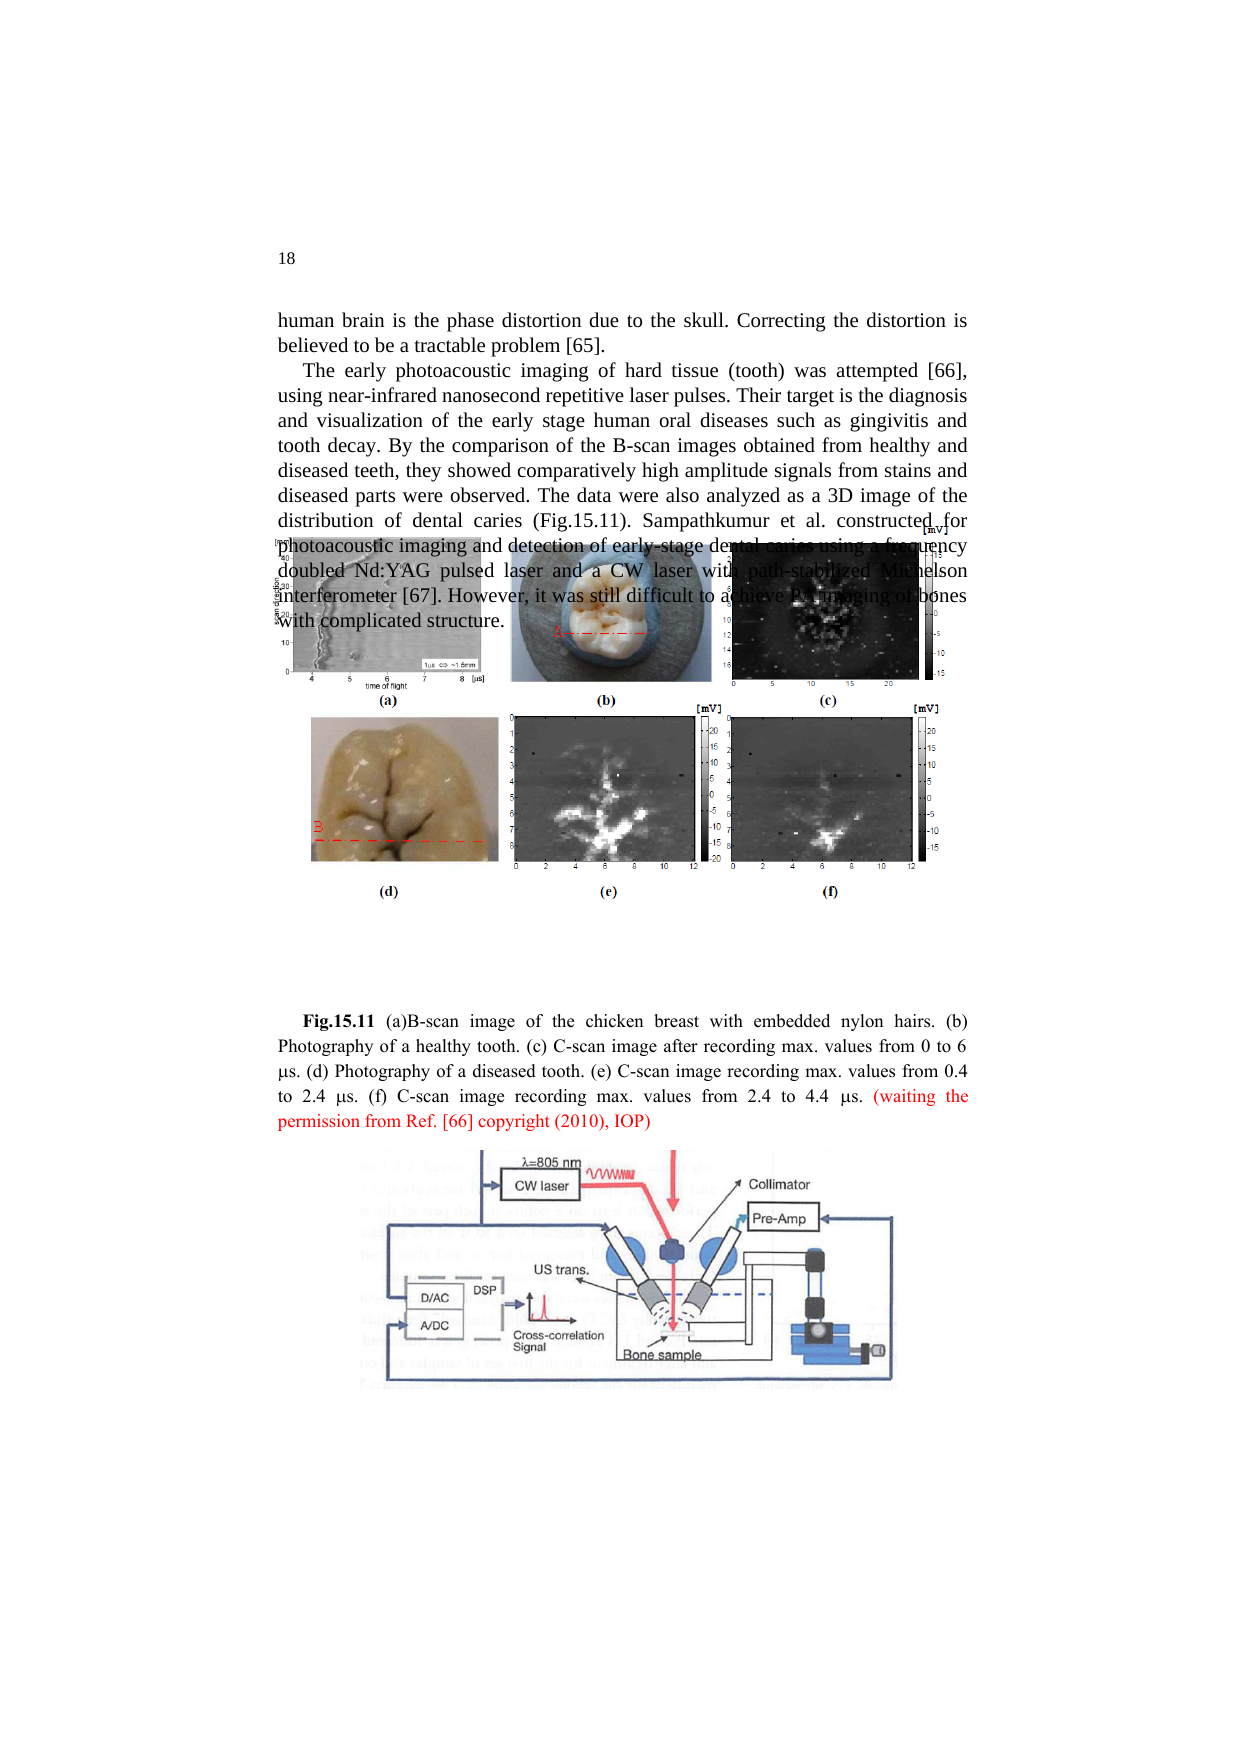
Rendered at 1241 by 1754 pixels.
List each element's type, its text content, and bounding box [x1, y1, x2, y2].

picture [218, 517, 985, 1001]
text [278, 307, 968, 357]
picture [360, 1150, 898, 1389]
text The early photoacoustic imaging of hard tissue (tooth) was attempted [66], using near-infrared nanosecond repetitive laser pulses. Their target is the diagnosis and visualization of the early stage human oral diseases such as gingivitis and tooth decay. By the comparison of the B-scan images obtained from healthy and diseased teeth, they showed comparatively high amplitude signals from stains and diseased parts were observed. The data were also analyzed as a 3D image of the distribution of dental caries (Fig.15.11). Sampathkumur et al. constructed for photoacoustic imaging and detection of early-stage dental caries using a frequency doubled Nd:YAG pulsed laser and a CW laser with path-stabilized Michelson interferometer [67]. However, it was still difficult to achieve PA imaging of bones with complicated structure. [278, 357, 968, 632]
text Fig.15.11 (a)B-scan image of the chicken breast with embedded nylon hairs. (b) Photography of a healthy tooth. (c) C-scan image after recording max. values from 0 to 6 s. (d) Photography of a diseased tooth. (e) C-scan image recording max. values from 0.4 to 2.4 s. (f) C-scan image recording max. values from 2.4 to 4.4 s. (waiting the permission from Ref. [66] copyright (2010), IOP) [278, 1007, 968, 1132]
